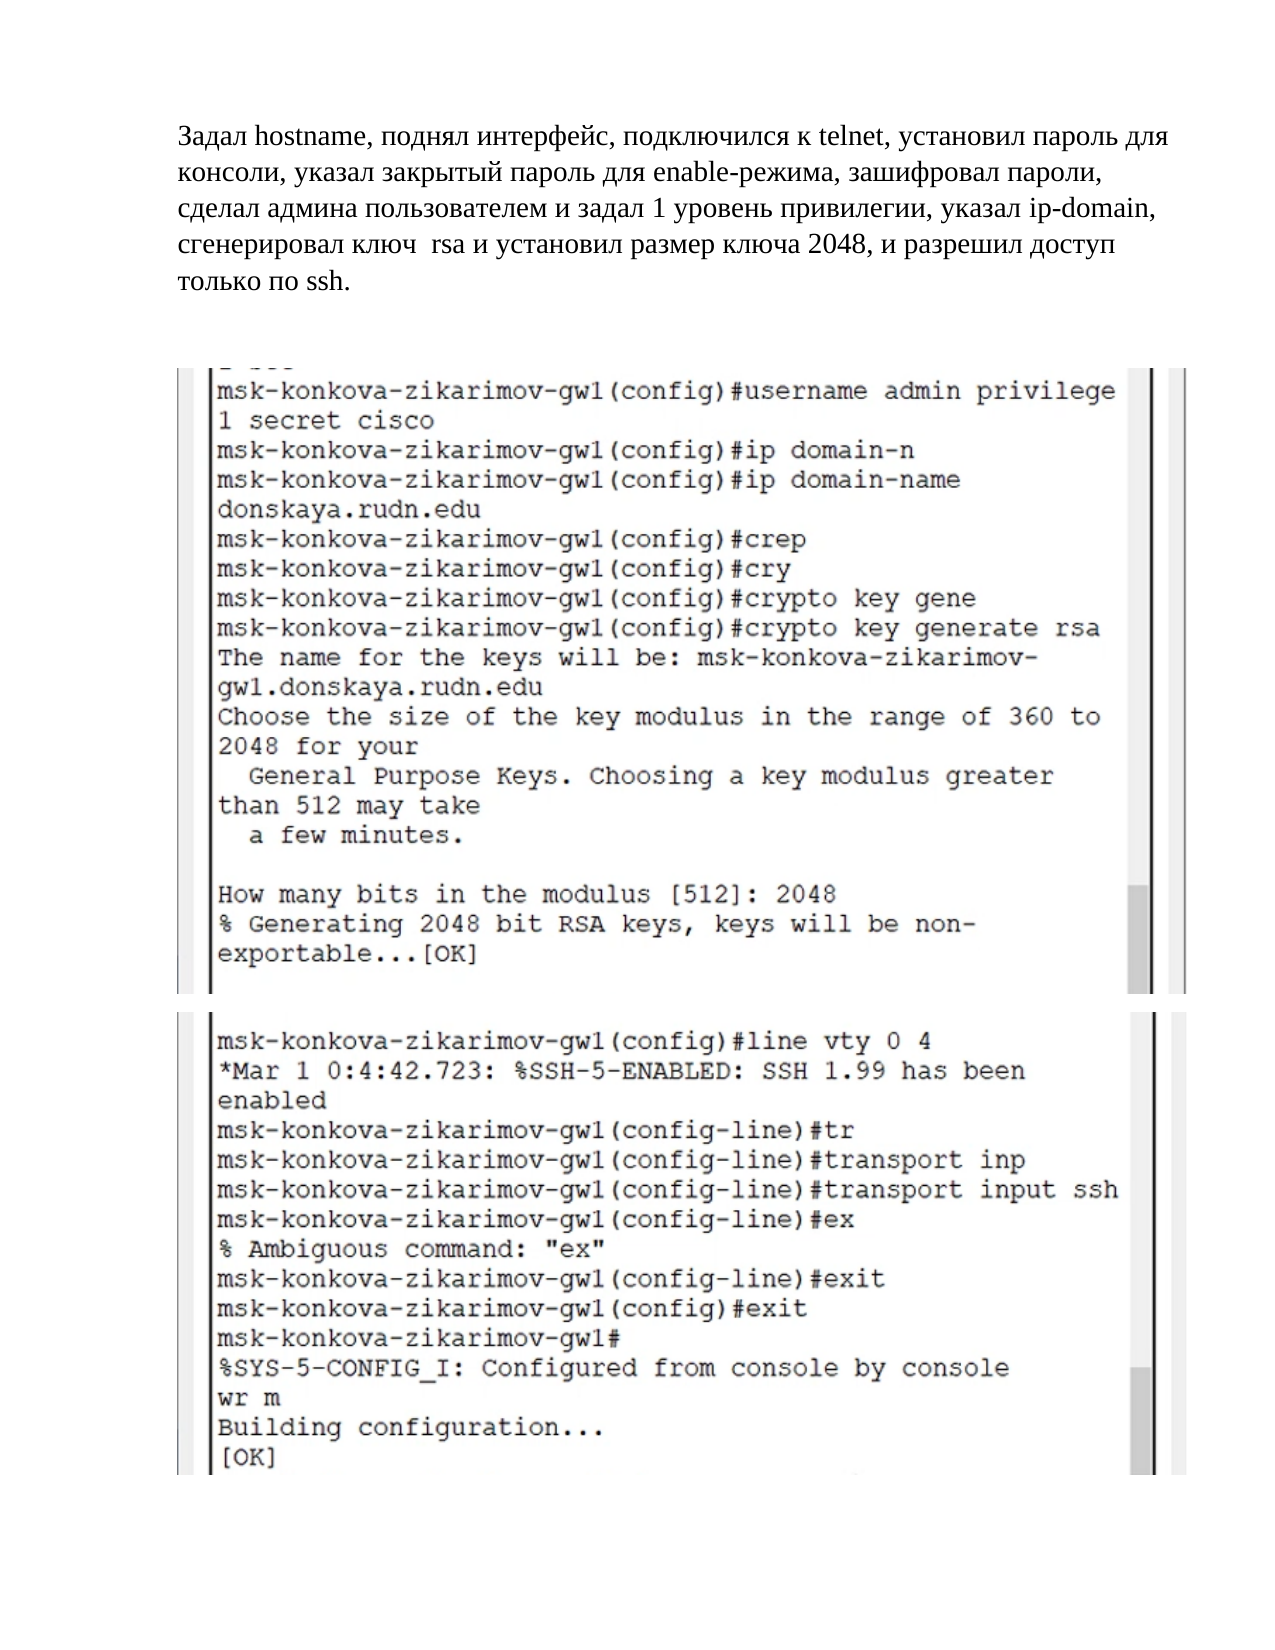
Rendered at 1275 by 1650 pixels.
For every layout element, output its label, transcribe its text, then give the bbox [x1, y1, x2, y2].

picture [177, 368, 1187, 994]
picture [177, 1012, 1187, 1475]
text Задал hostname, поднял интерфейс, подключился к telnet, установил пароль для консоли, указал закрытый пароль для enable-режима, зашифровал пароли, сделал админа пользователем и задал 1 уровень привилегии, указал ip-domain, сгенерировал ключ rsa и установил размер ключа 2048, и разрешил доступ только по ssh. [177, 118, 1186, 296]
